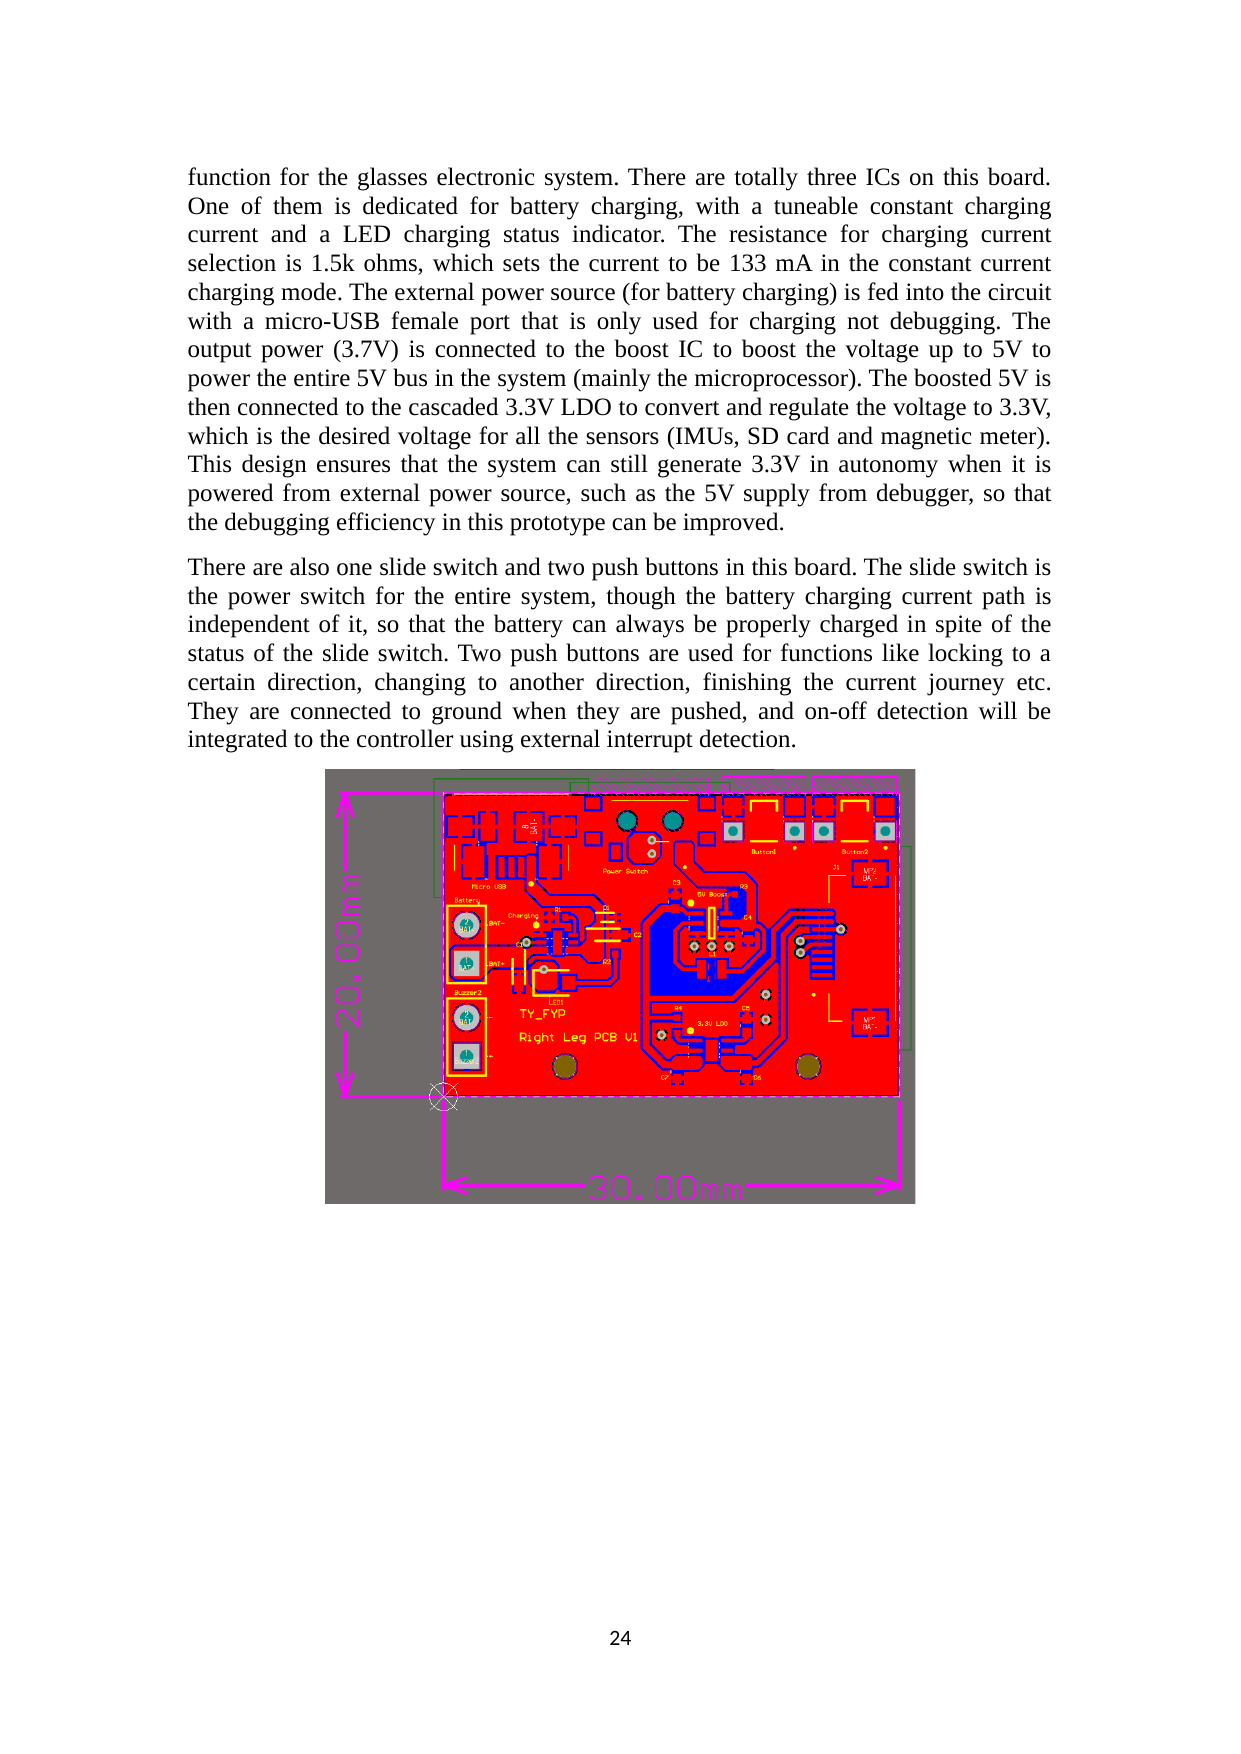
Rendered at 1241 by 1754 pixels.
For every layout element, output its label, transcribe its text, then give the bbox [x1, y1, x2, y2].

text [187, 162, 1053, 536]
picture [325, 769, 916, 1204]
text There are also one slide switch and two push buttons in this board. The slide switch is the power switch for the entire system, though the battery charging current path is independent of it, so that the battery can always be properly charged in spite of the status of the slide switch. Two push buttons are used for functions like locking to a certain direction, changing to another direction, finishing the current journey etc. They are connected to ground when they are pushed, and on-off detection will be integrated to the controller using external interrupt detection. [187, 552, 1053, 753]
